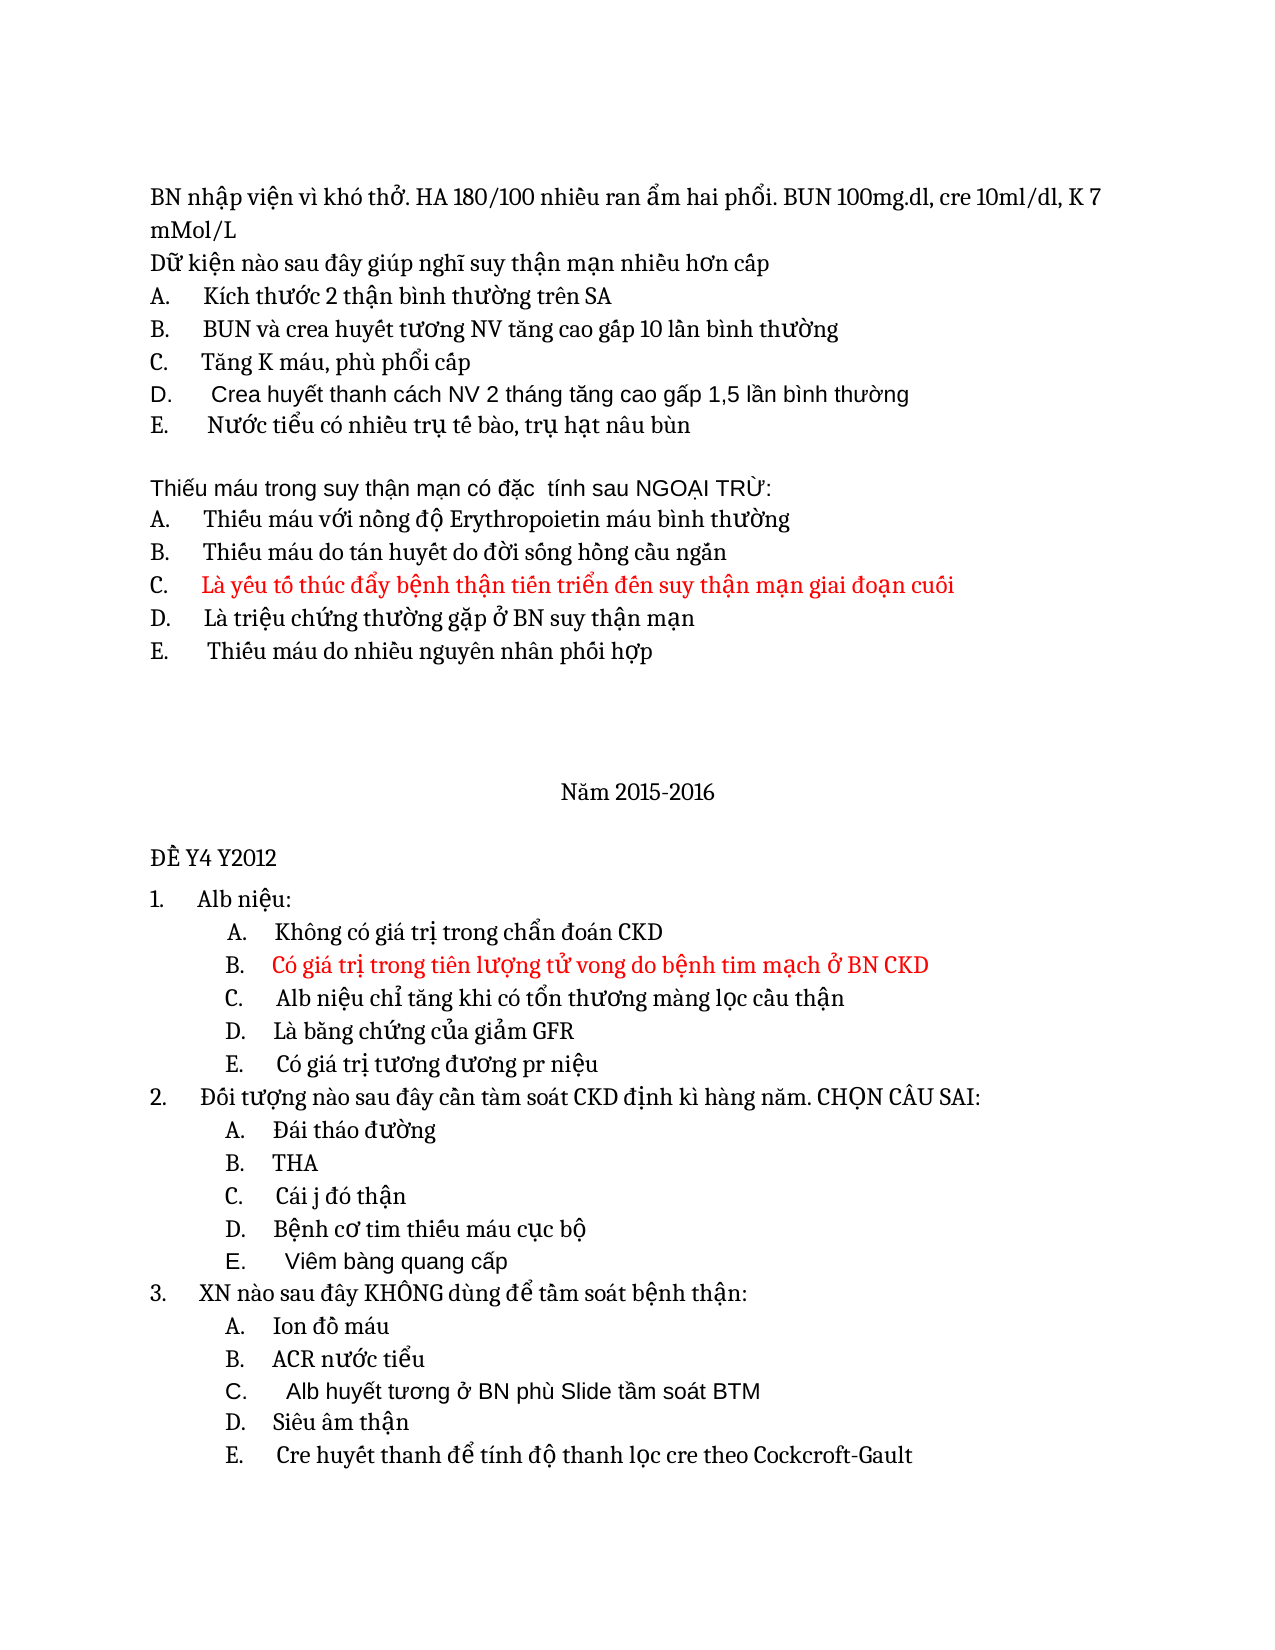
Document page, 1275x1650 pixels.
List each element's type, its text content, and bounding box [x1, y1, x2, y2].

text B. BUN và crea huyết tương NV tăng cao gấp 10 lần bình thường [150, 315, 1125, 344]
text B. Thiếu máu do tán huyết do đời sống hồng cầu ngắn [150, 538, 1125, 567]
text A. Thiếu máu với nồng độ Erythropoietin máu bình thường [150, 505, 1125, 533]
text 1. Alb niệu: [150, 885, 1125, 914]
text B. Có giá trị trong tiên lượng tử vong do bệnh tim mạch ở BN CKD [150, 951, 1125, 980]
text C. Là yếu tố thúc đẩy bệnh thận tiến triển đến suy thận mạn giai đoạn cuối [150, 571, 1125, 599]
text A. Không có giá trị trong chẩn đoán CKD [150, 918, 1125, 947]
text B. THA [150, 1149, 1125, 1178]
text C. Cái j đó thận [150, 1182, 1125, 1211]
text C. Alb niệu chỉ tăng khi có tổn thương màng lọc cầu thận [225, 984, 1125, 1013]
subtitle Năm 2015-2016 [150, 778, 1125, 806]
text 2. Đối tượng nào sau đây cần tàm soát CKD định kì hàng năm. CHỌN CÂU SAI: [150, 1083, 1125, 1112]
text D. Siêu âm thận [150, 1408, 1125, 1437]
text D. Là triệu chứng thường gặp ở BN suy thận mạn [150, 604, 1125, 633]
text E. Nước tiểu có nhiều trụ tế bào, trụ hạt nâu bùn [150, 411, 1125, 440]
text A. Kích thước 2 thận bình thường trên SA [150, 282, 1125, 311]
text E. Cre huyết thanh để tính độ thanh lọc cre theo Cockcroft-Gault [150, 1441, 1125, 1469]
text A. Đái tháo đường [150, 1116, 1125, 1145]
subtitle ĐỀ Y4 Y2012 [150, 844, 1125, 873]
text B. ACR nước tiểu [150, 1344, 1125, 1373]
text Dữ kiện nào sau đây giúp nghĩ suy thận mạn nhiều hơn cấp [150, 249, 1125, 278]
text E. Có giá trị tương đương pr niệu [150, 1050, 1125, 1079]
text D. Bệnh cơ tim thiếu máu cục bộ [150, 1215, 1125, 1244]
text A. Ion đồ máu [150, 1312, 1125, 1340]
text 3. XN nào sau đây KHÔNG dùng để tầm soát bệnh thận: [150, 1278, 1125, 1307]
text E. Thiếu máu do nhiều nguyên nhân phối hợp [150, 637, 1125, 666]
text BN nhập viện vì khó thở. HA 180/100 nhiều ran ẩm hai phổi. BUN 100mg.dl, cre 10ml/dl, K 7 mMol/L [150, 183, 1125, 245]
text D. Là bằng chứng của giảm GFR [150, 1017, 1125, 1046]
text C. Tăng K máu, phù phổi cấp [150, 348, 1125, 377]
